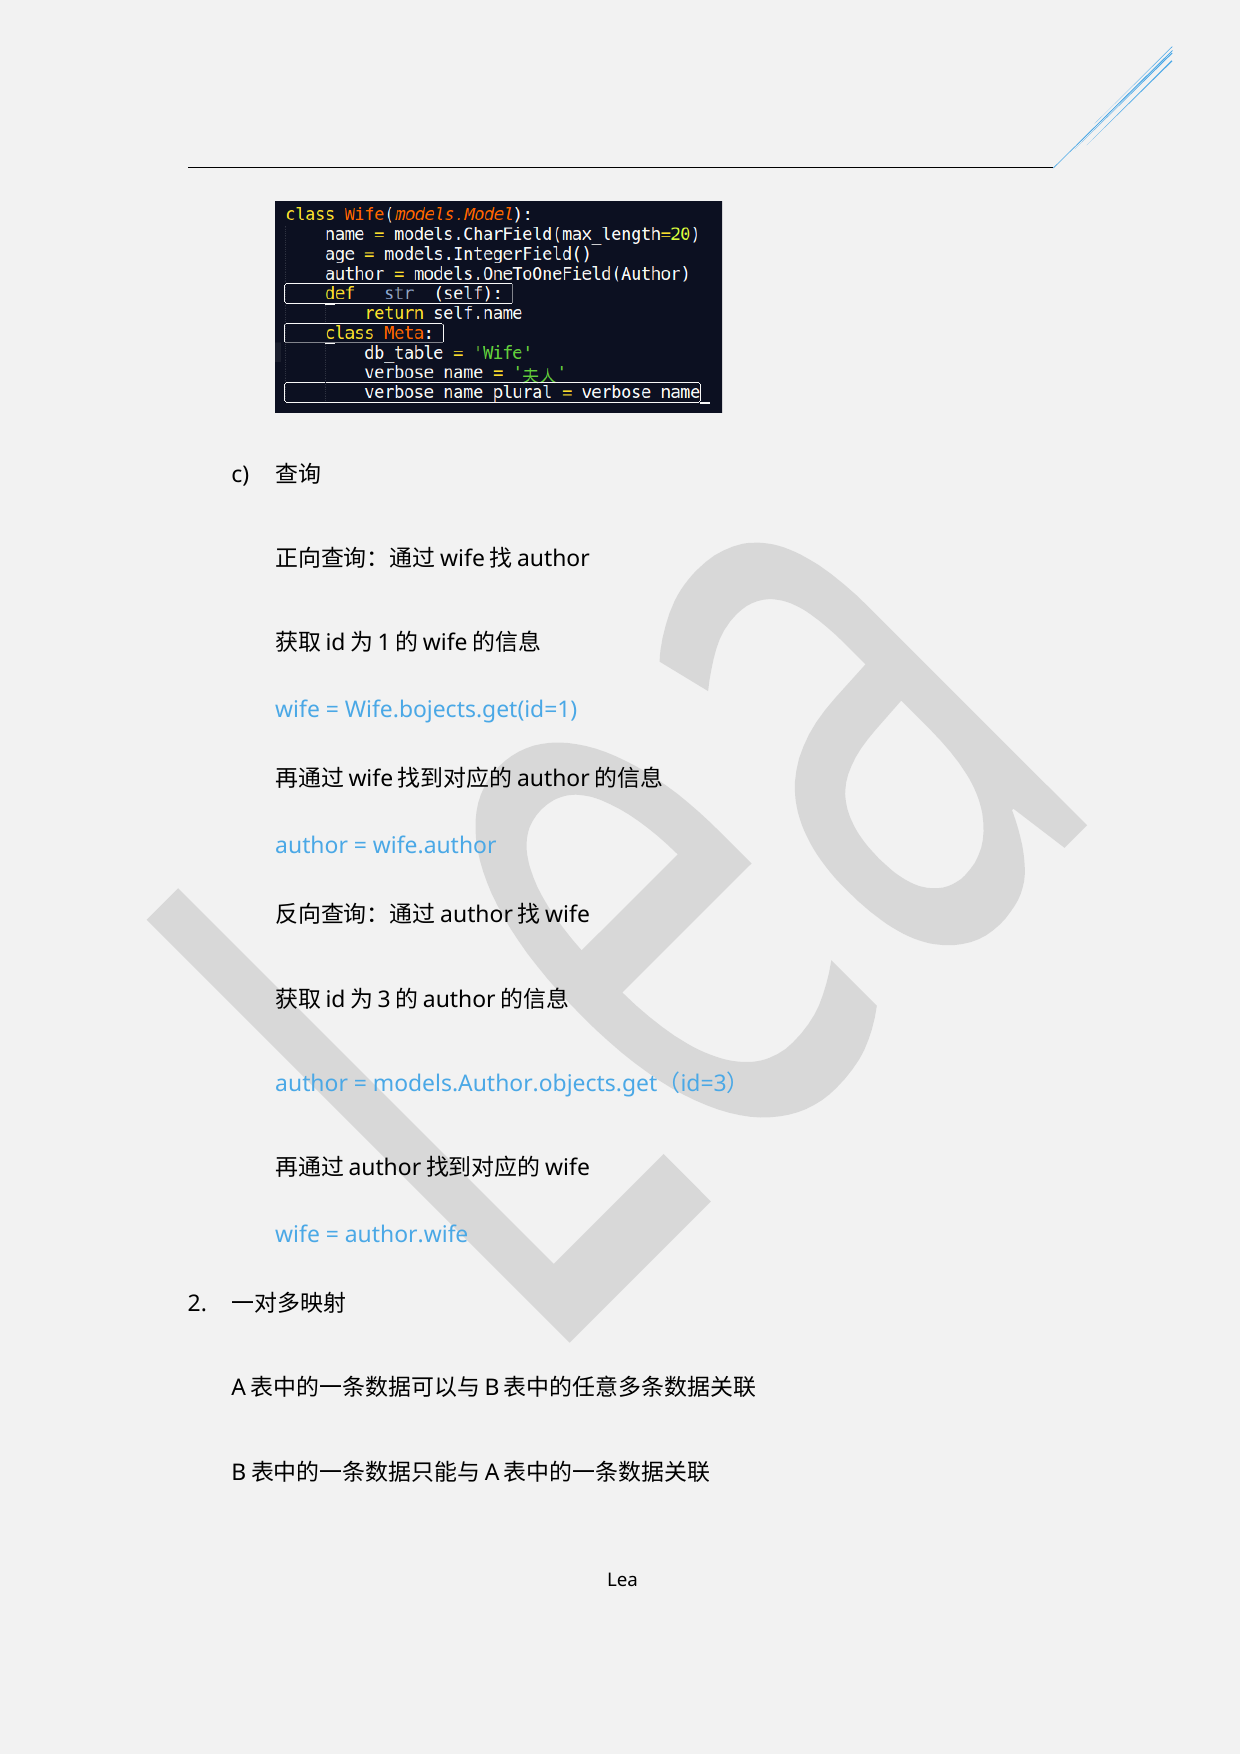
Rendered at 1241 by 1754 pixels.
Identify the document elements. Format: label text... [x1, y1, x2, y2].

list wife = Wife.bojects.get(id=1) [275, 693, 1053, 725]
list 获取id为1的wife的信息 [275, 608, 1053, 673]
picture [275, 201, 723, 413]
list 语法： [1082, 46, 1173, 143]
list author = wife.author [275, 829, 1053, 861]
list wife = author.wife [275, 1217, 1053, 1250]
list author = models.Author.objects.get（id=3） [275, 1049, 1053, 1114]
list 再通过author找到对应的wife [275, 1133, 1053, 1198]
list 正向查询：通过wife找author [275, 524, 1053, 589]
list 获取id为3的author的信息 [275, 964, 1053, 1029]
list 查询 [231, 440, 1053, 505]
list A表中的一条数据可以与B表中的任意多条数据关联 [231, 1353, 1053, 1418]
list 再通过wife找到对应的author的信息 [275, 744, 1053, 809]
list B表中的一条数据只能与A表中的一条数据关联 [231, 1438, 1053, 1503]
list 反向查询：通过author找wife [275, 880, 1053, 945]
list 一对多映射 [187, 1269, 1053, 1334]
